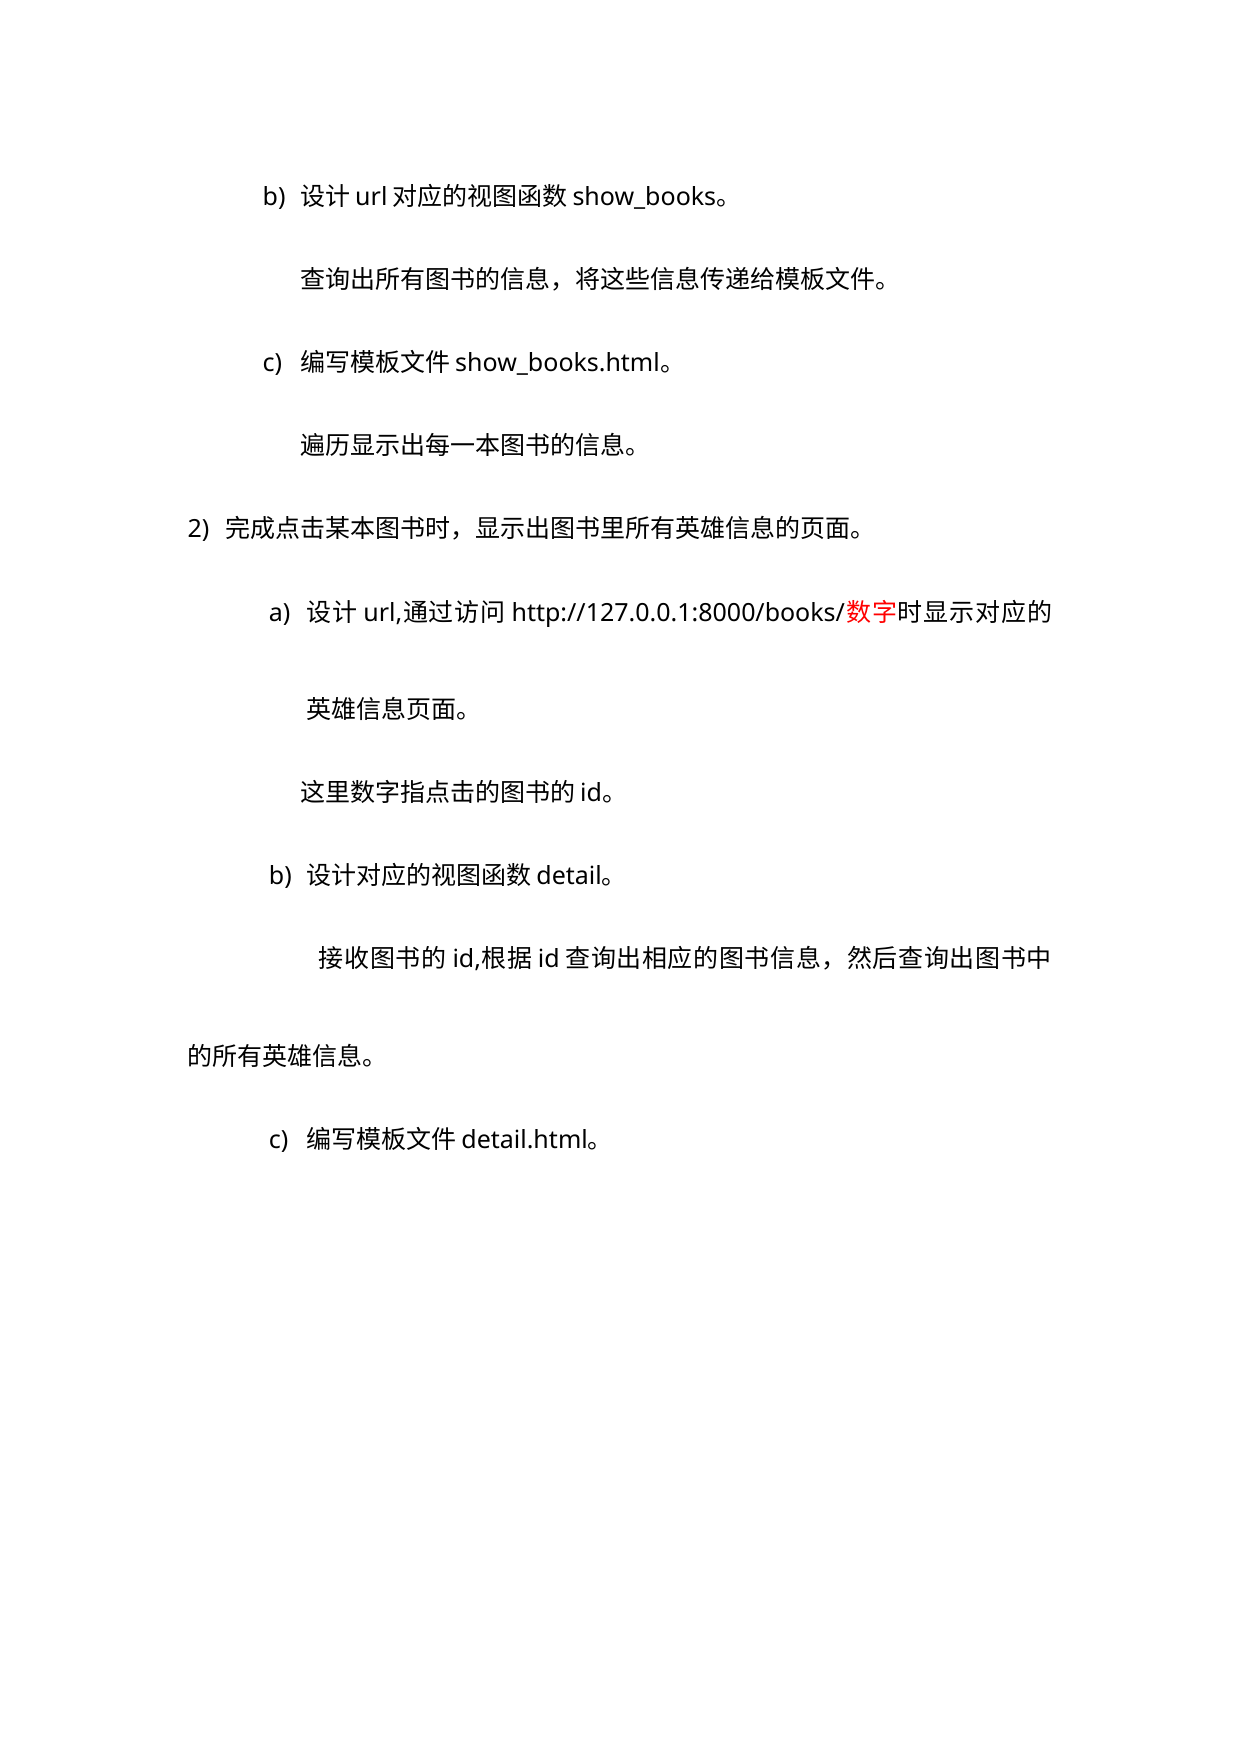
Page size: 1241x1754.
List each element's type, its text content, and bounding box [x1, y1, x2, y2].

list 完成点击某本图书时，显示出图书里所有英雄信息的页面。 [187, 494, 1053, 559]
list 查询出所有图书的信息，将这些信息传递给模板文件。 [300, 245, 1053, 310]
list 编写模板文件show_books.html。 [262, 328, 1053, 393]
list 设计url,通过访问http://127.0.0.1:8000/books/数字时显示对应的英雄信息页面。 [269, 578, 1053, 740]
list 设计对应的视图函数detail。 [269, 841, 1053, 906]
list 编写模板文件detail.html。 [269, 1105, 1053, 1170]
list 遍历显示出每一本图书的信息。 [300, 411, 1053, 476]
text 接收图书的id,根据id查询出相应的图书信息，然后查询出图书中的所有英雄信息。 [187, 924, 1053, 1087]
list 设计url对应的视图函数show_books。 [262, 162, 1053, 227]
list 这里数字指点击的图书的id。 [300, 758, 1053, 823]
